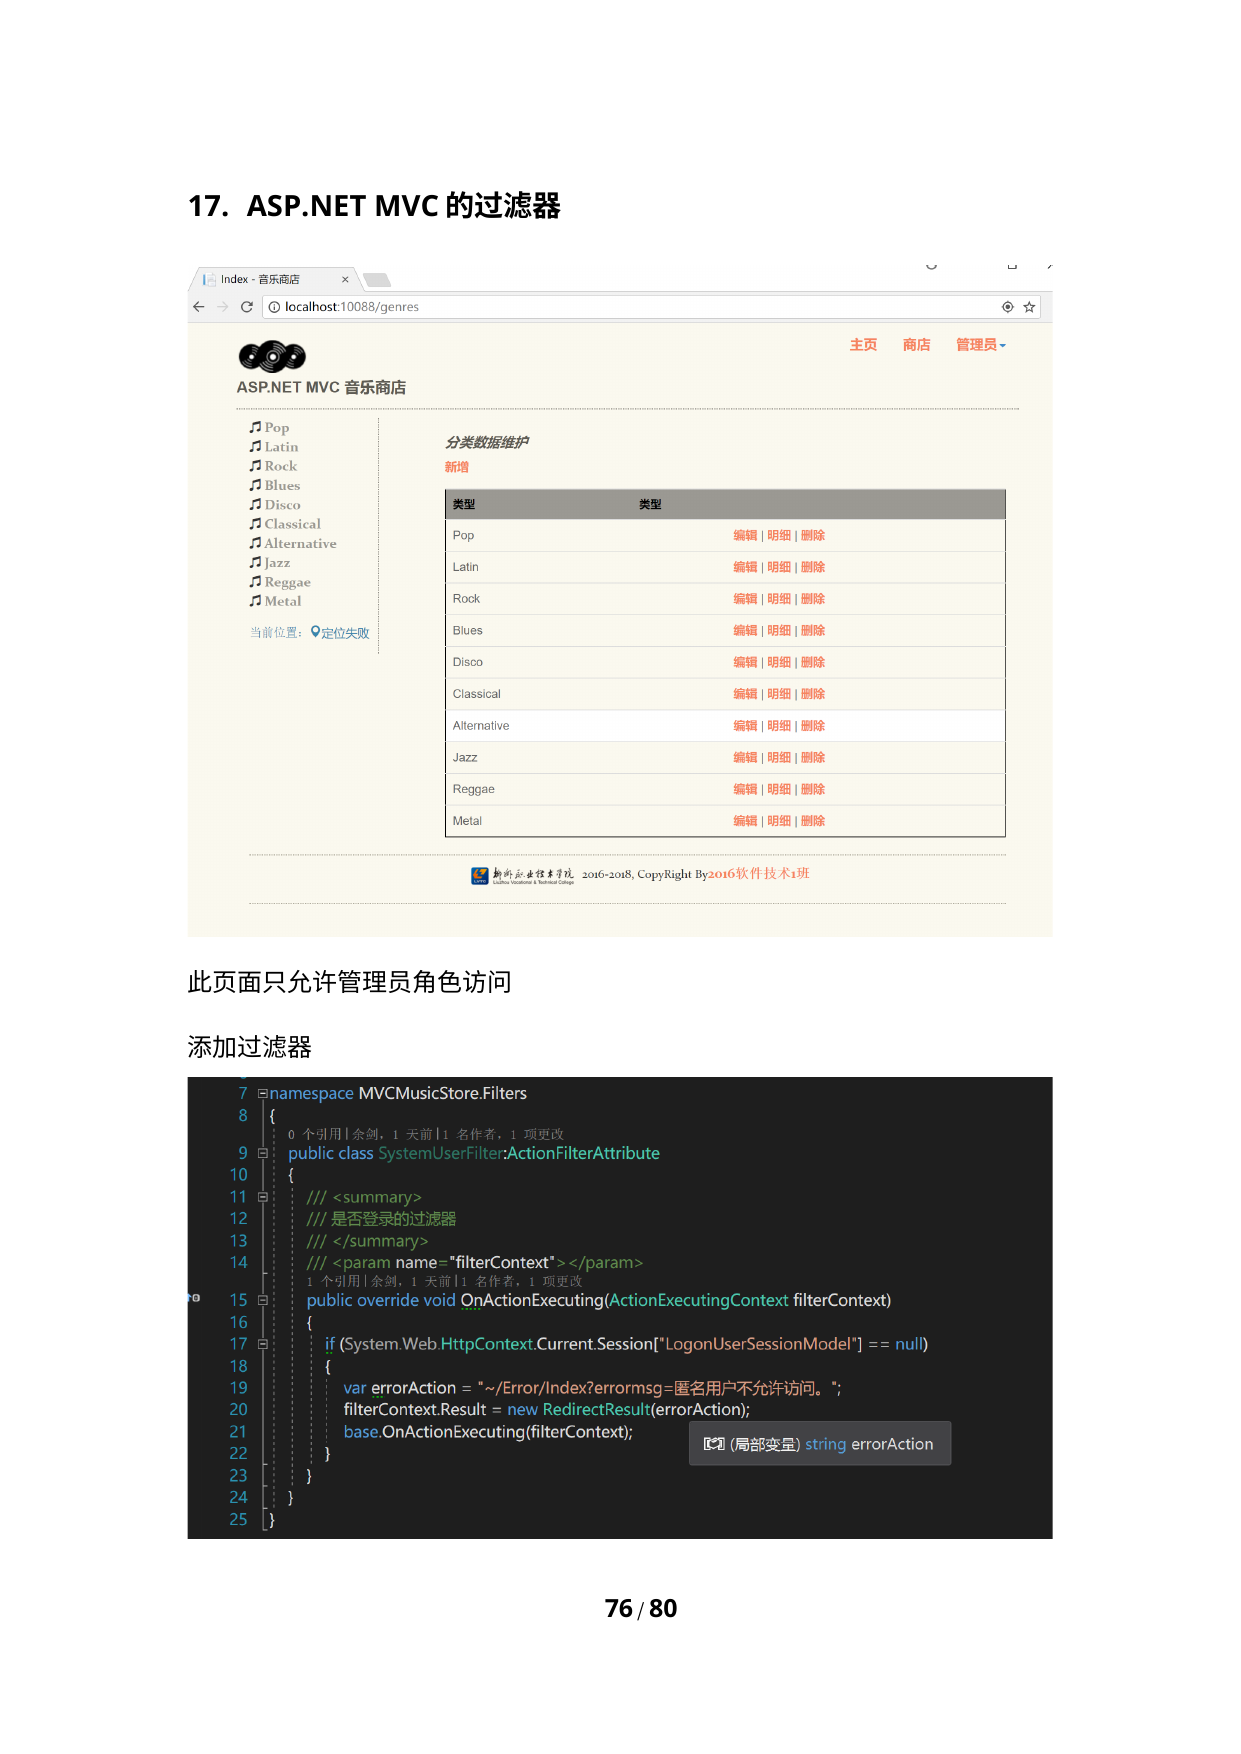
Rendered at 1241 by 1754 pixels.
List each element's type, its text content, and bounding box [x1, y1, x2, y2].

text 此页面只允许管理员角色访问 [187, 948, 1053, 1013]
picture [187, 265, 1053, 937]
text 添加过滤器 [187, 1013, 1053, 1077]
subtitle ASP.NET MVC的过滤器 [187, 171, 1053, 236]
picture [187, 1077, 1053, 1539]
